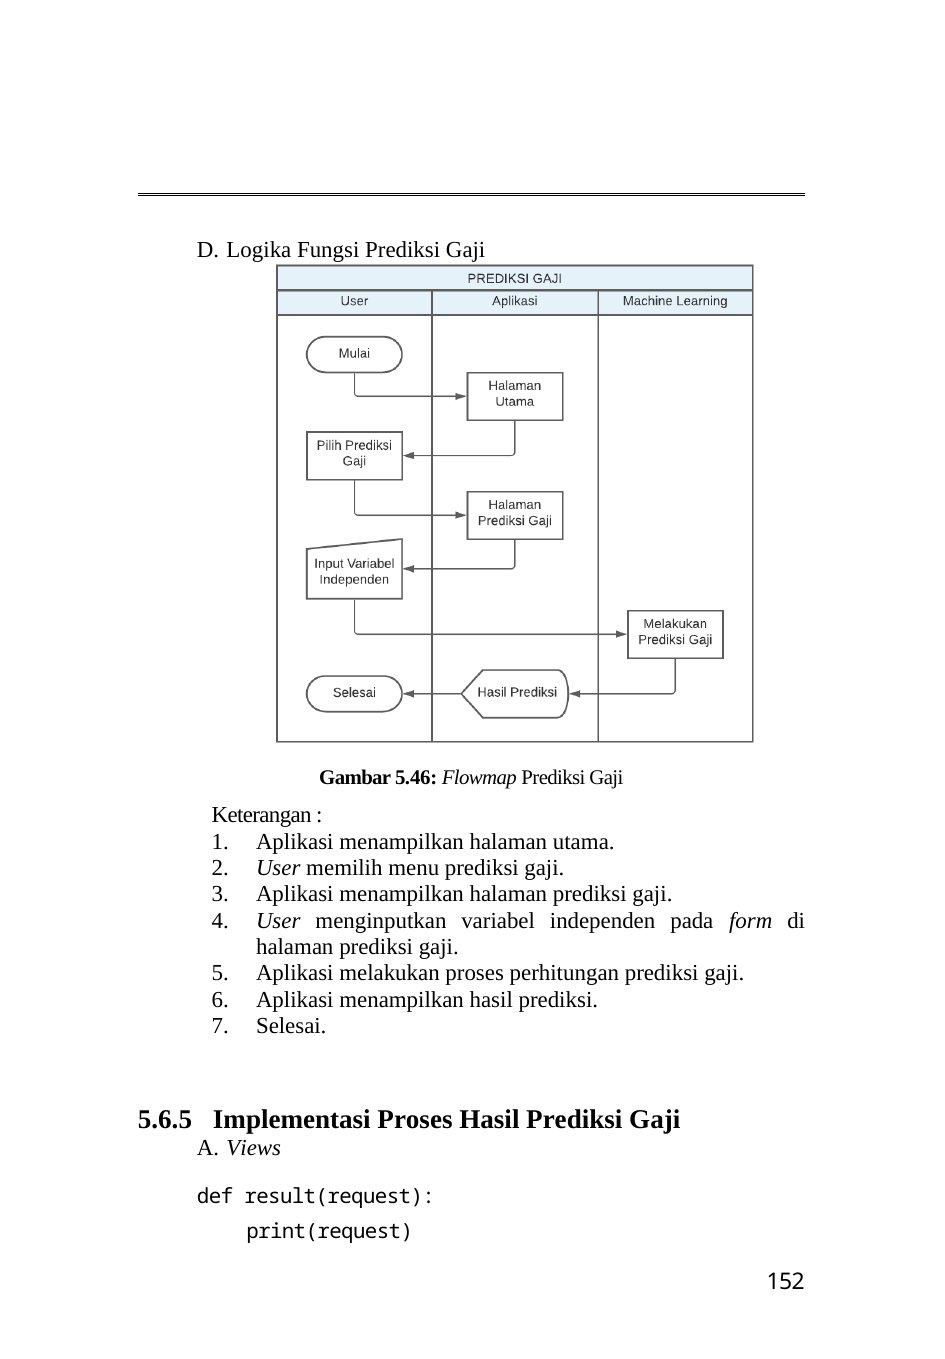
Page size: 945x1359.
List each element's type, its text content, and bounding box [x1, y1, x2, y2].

list Aplikasi menampilkan halaman prediksi gaji. [211, 880, 805, 907]
list User menginputkan variabel independen pada form di halaman prediksi gaji. [211, 907, 805, 959]
list Aplikasi menampilkan halaman utama. [211, 828, 805, 854]
text Keterangan : [211, 801, 805, 828]
picture [274, 262, 757, 744]
list Selesai. [211, 1012, 805, 1038]
subtitle Implementasi Proses Hasil Prediksi Gaji [138, 1103, 805, 1134]
list Aplikasi melakukan proses perhitungan prediksi gaji. [211, 959, 805, 986]
text Gambar 5.46: Flowmap Prediksi Gaji [138, 765, 805, 789]
list Views [197, 1134, 805, 1161]
list Aplikasi menampilkan hasil prediksi. [211, 986, 805, 1012]
list User memilih menu prediksi gaji. [211, 854, 805, 880]
text def result(request): [197, 1181, 805, 1210]
text print(request) [197, 1216, 805, 1244]
list Logika Fungsi Prediksi Gaji [197, 236, 805, 263]
